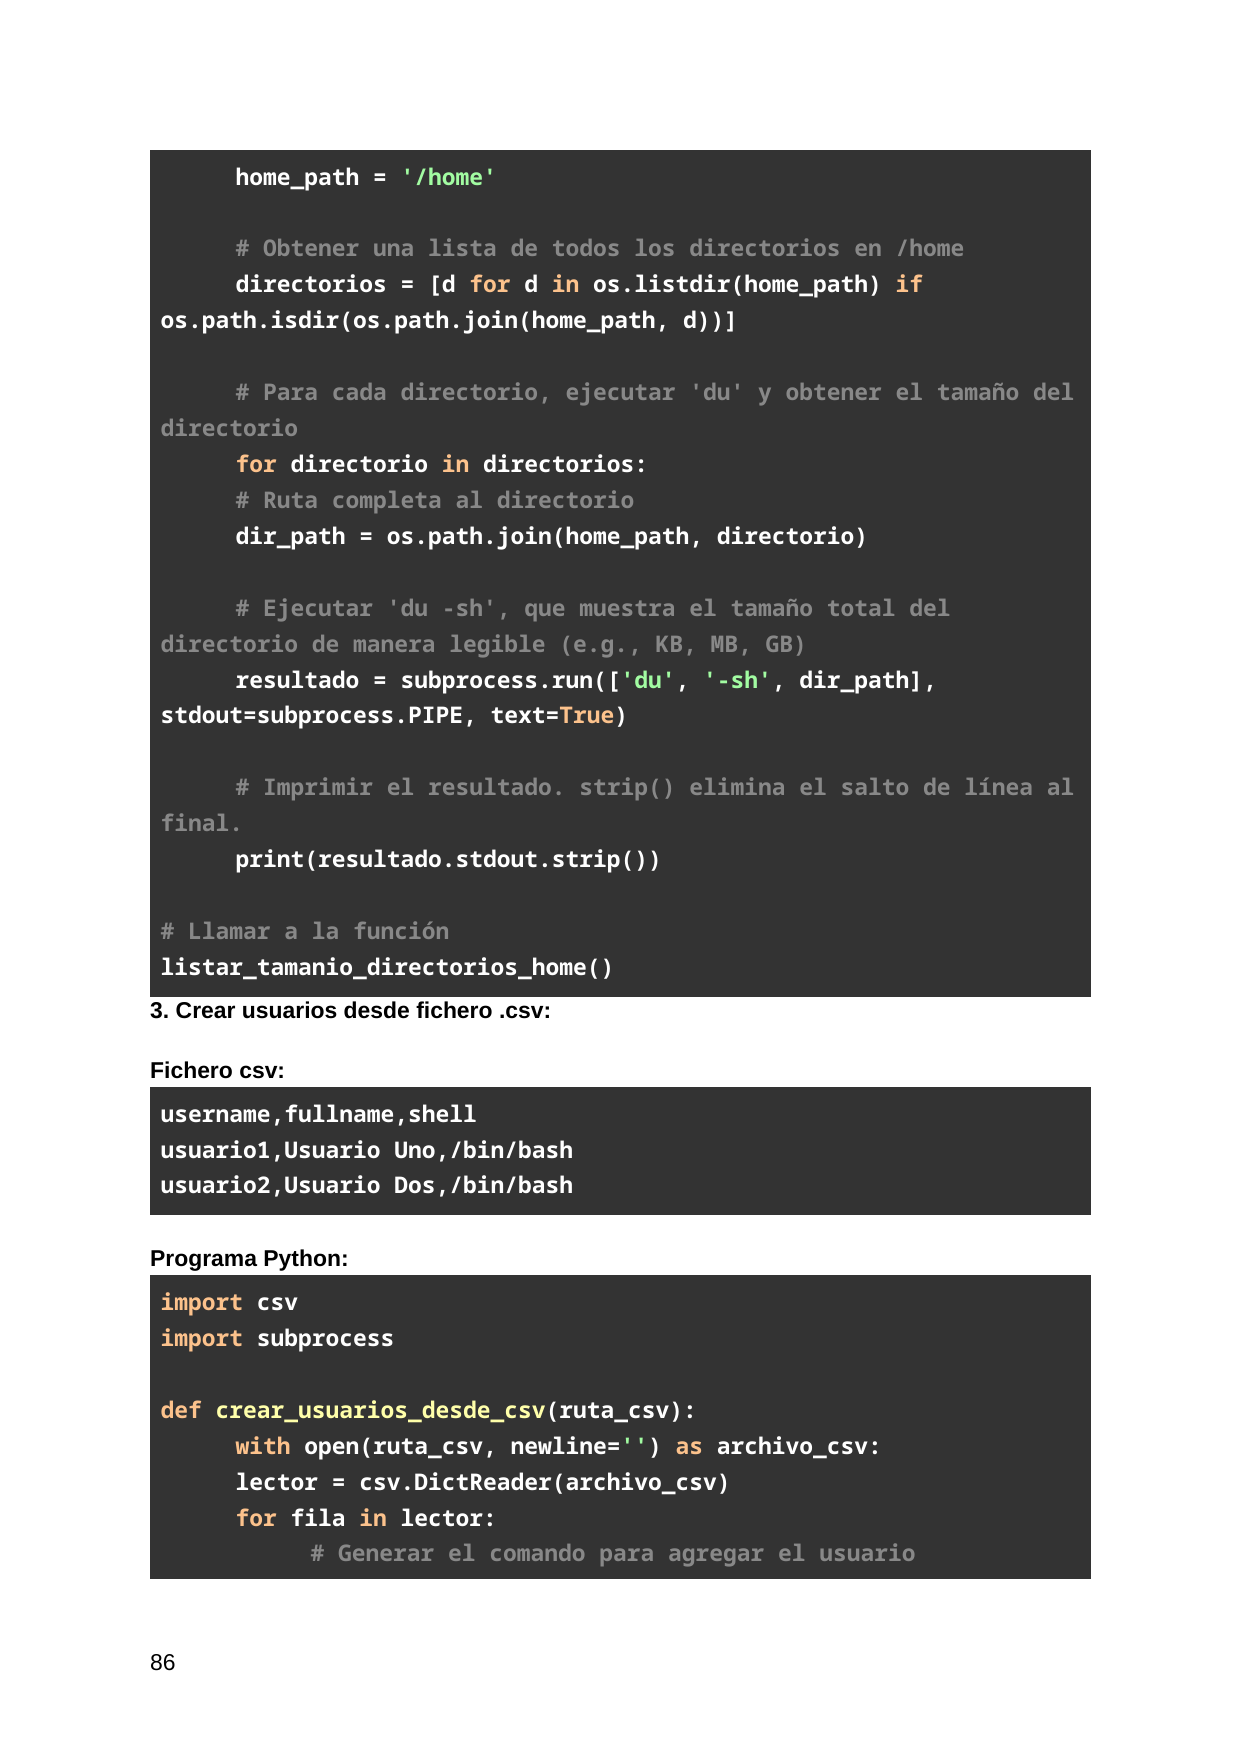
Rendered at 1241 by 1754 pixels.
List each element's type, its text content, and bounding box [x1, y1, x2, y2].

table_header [150, 150, 1091, 997]
text 3. Crear usuarios desde fichero .csv: [150, 997, 1090, 1023]
text Fichero csv: [150, 1057, 1090, 1083]
table_header username,fullname,shell usuario1,Usuario Uno,/bin/bash usuario2,Usuario Dos,/bin/bash [150, 1087, 1091, 1215]
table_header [150, 1275, 1091, 1579]
text Programa Python: [150, 1245, 1090, 1272]
